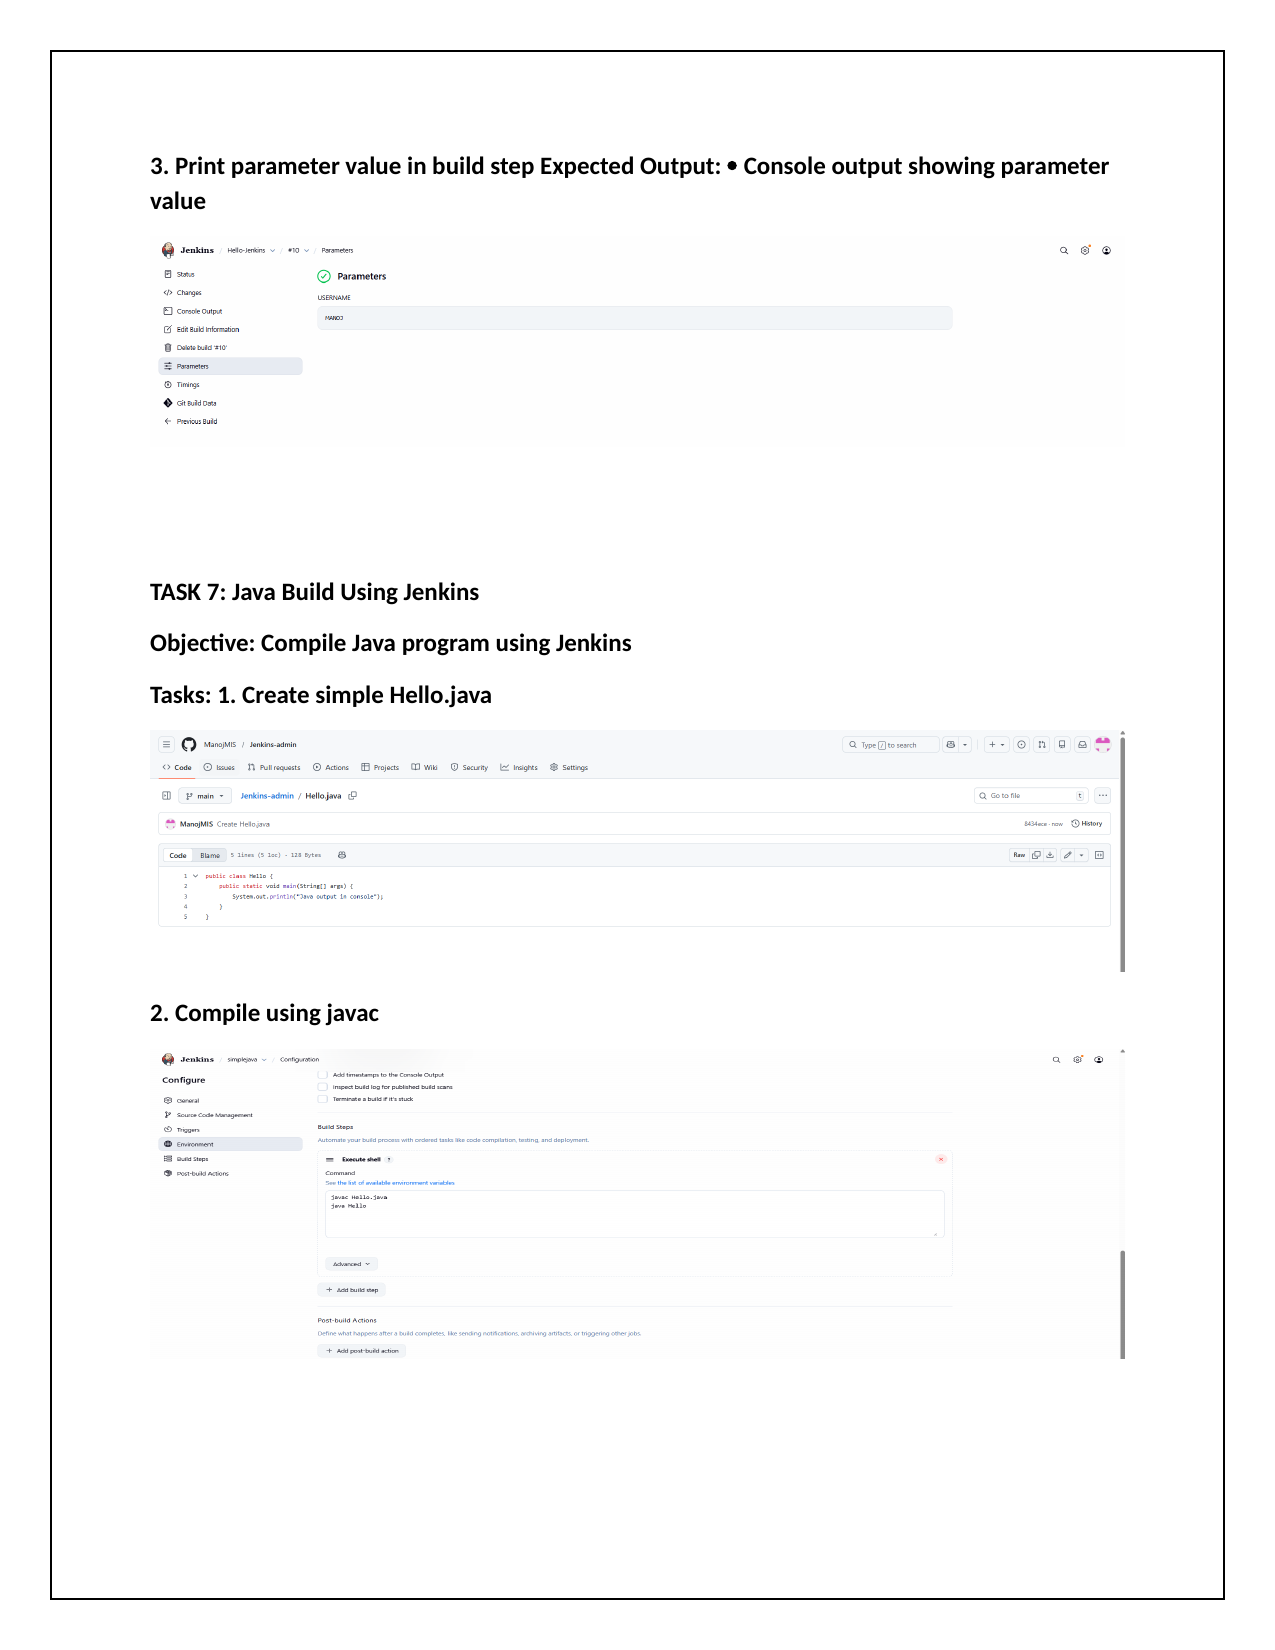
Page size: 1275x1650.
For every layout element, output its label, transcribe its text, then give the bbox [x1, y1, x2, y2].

text Objective: Compile Java program using Jenkins [150, 627, 1125, 658]
picture [150, 236, 1125, 447]
picture [150, 730, 1125, 972]
text Tasks: 1. Create simple Hello.java [150, 679, 1125, 709]
text 2. Compile using javac [150, 972, 1125, 1028]
picture [150, 1049, 1125, 1359]
text TASK 7: Java Build Using Jenkins [150, 576, 1125, 606]
text 3. Print parameter value in build step Expected Output:  Console output showing parameter value [150, 150, 1125, 216]
